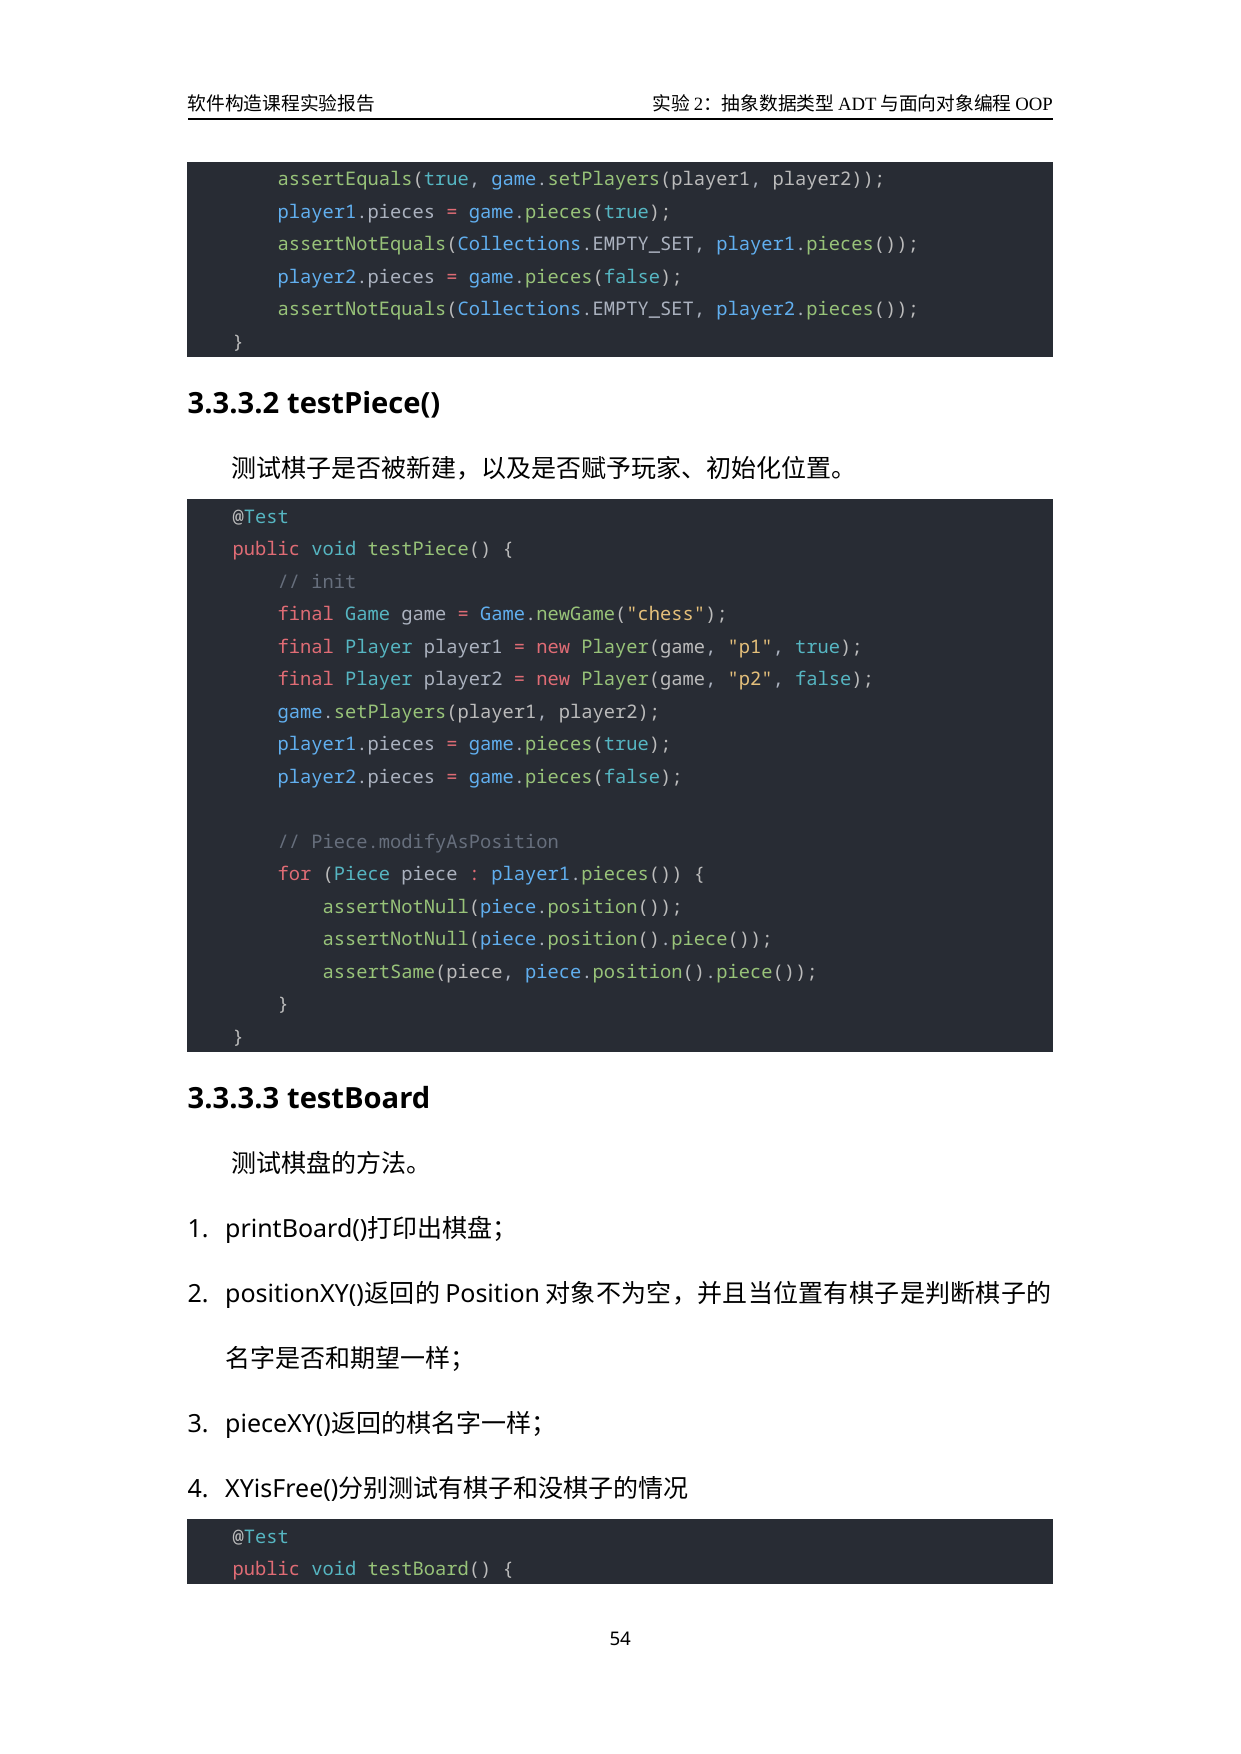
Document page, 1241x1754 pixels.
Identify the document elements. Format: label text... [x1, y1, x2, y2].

list pieceXY()返回的棋名字一样； [187, 1389, 1053, 1454]
text player2.pieces = game.pieces(false); [187, 259, 1053, 292]
text } [187, 324, 1053, 357]
subtitle testBoard [187, 1064, 1053, 1129]
text assertNotEquals(Collections.EMPTY_SET, player2.pieces()); [187, 292, 1053, 324]
text final Player player1 = new Player(game, "p1", true); [187, 629, 1053, 662]
text player2.pieces = game.pieces(false); [187, 759, 1053, 792]
text } [187, 1019, 1053, 1052]
text final Player player2 = new Player(game, "p2", false); [187, 662, 1053, 694]
text for (Piece piece : player1.pieces()) { [187, 857, 1053, 889]
text // Piece.modifyAsPosition [187, 824, 1053, 857]
subtitle testPiece() [187, 369, 1053, 434]
text assertEquals(true, game.setPlayers(player1, player2)); [187, 162, 1053, 194]
text assertNotNull(piece.position()); [187, 889, 1053, 922]
text 测试棋盘的方法。 [187, 1129, 1053, 1194]
text assertSame(piece, piece.position().piece()); [187, 954, 1053, 987]
text public void testBoard() { [187, 1552, 1053, 1584]
text 测试棋子是否被新建，以及是否赋予玩家、初始化位置。 [187, 434, 1053, 499]
text final Game game = Game.newGame("chess"); [187, 597, 1053, 629]
text assertNotEquals(Collections.EMPTY_SET, player1.pieces()); [187, 227, 1053, 259]
text game.setPlayers(player1, player2); [187, 694, 1053, 727]
text } [187, 987, 1053, 1019]
text @Test [187, 1519, 1053, 1552]
list XYisFree()分别测试有棋子和没棋子的情况 [187, 1454, 1053, 1519]
text @Test [187, 499, 1053, 532]
text player1.pieces = game.pieces(true); [187, 727, 1053, 759]
text assertNotNull(piece.position().piece()); [187, 922, 1053, 954]
list positionXY()返回的Position对象不为空，并且当位置有棋子是判断棋子的名字是否和期望一样； [187, 1259, 1053, 1389]
text player1.pieces = game.pieces(true); [187, 194, 1053, 227]
list printBoard()打印出棋盘； [187, 1194, 1053, 1259]
text public void testPiece() { [187, 532, 1053, 564]
text // init [187, 564, 1053, 597]
